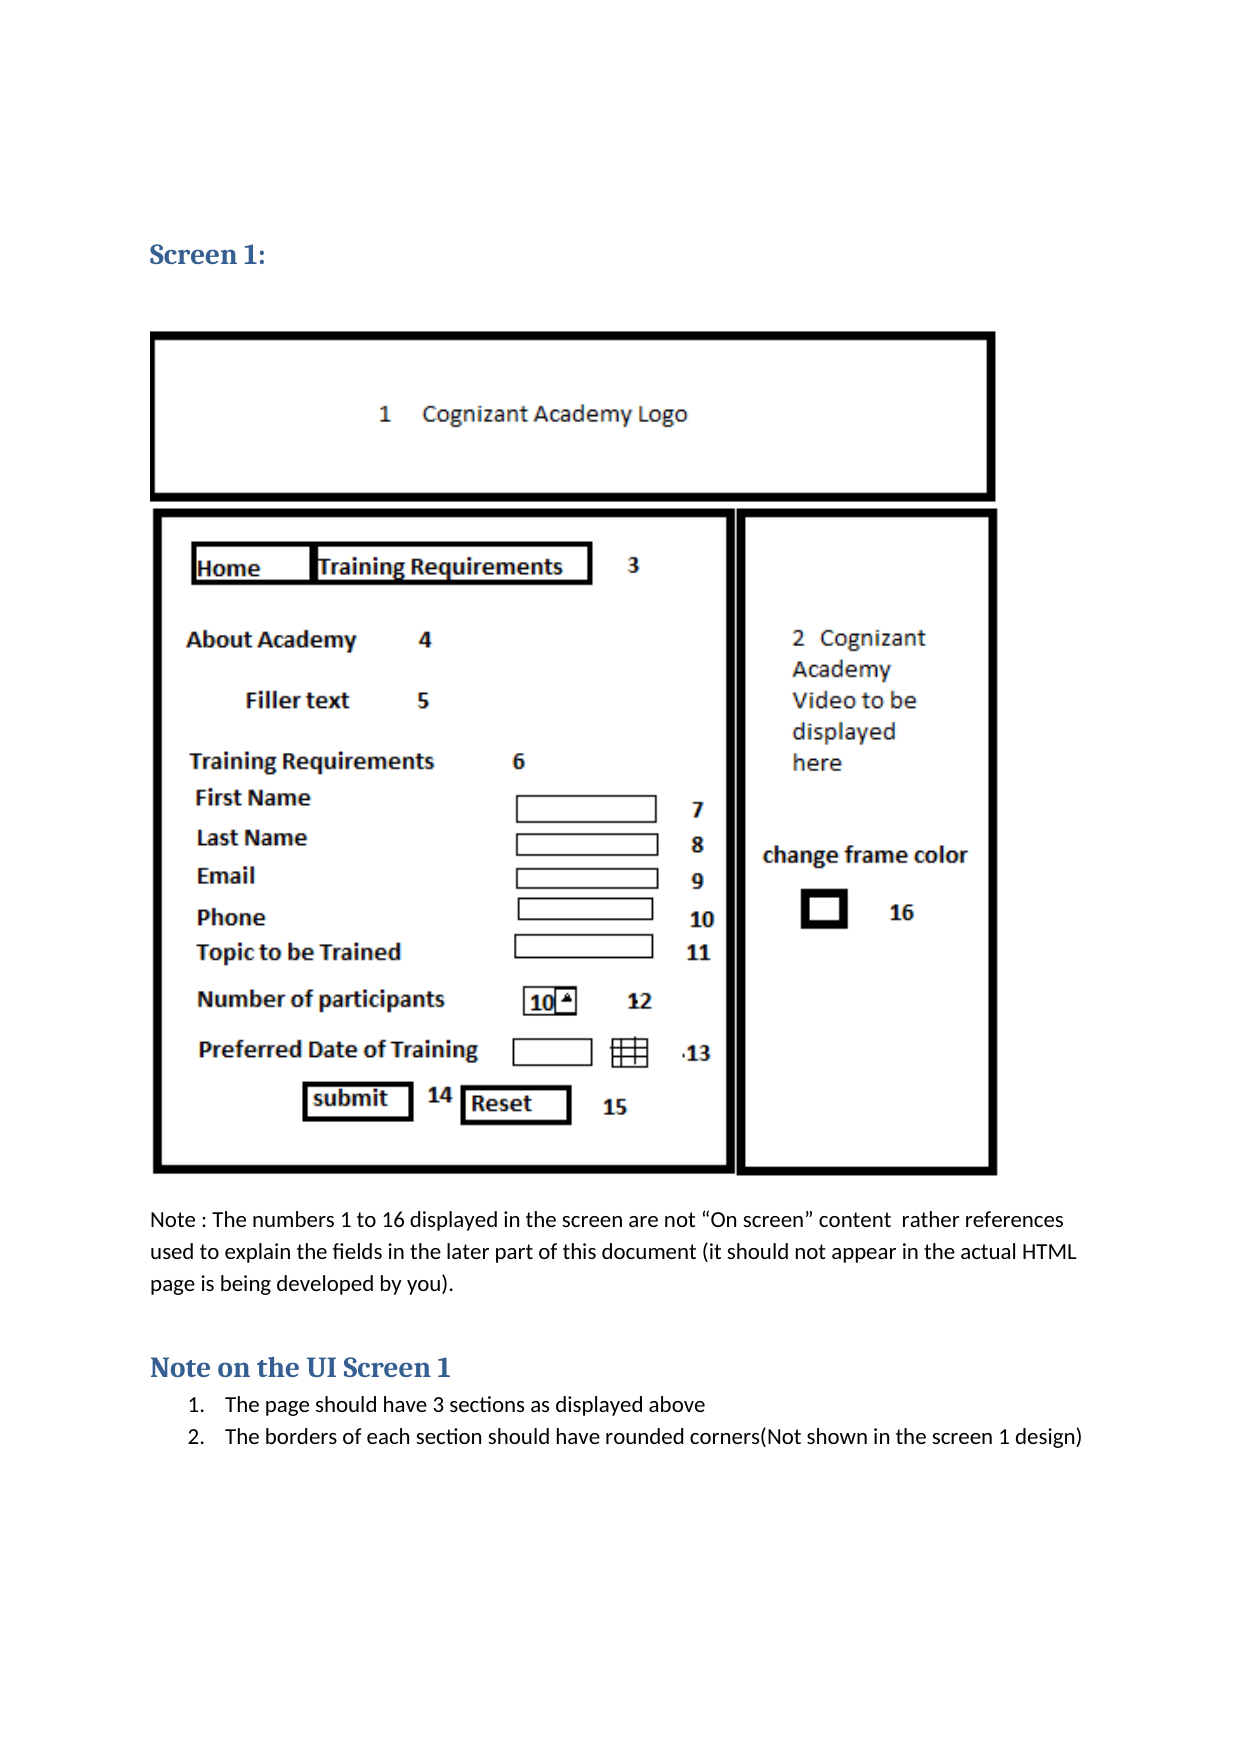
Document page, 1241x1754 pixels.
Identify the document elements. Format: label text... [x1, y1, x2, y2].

subtitle Note on the UI Screen 1 [150, 1352, 1090, 1385]
picture [150, 330, 1001, 1181]
list The borders of each section should have rounded corners(Not shown in the screen 1 design) [187, 1422, 1090, 1450]
subtitle Screen 1: [150, 238, 1090, 272]
text Note : The numbers 1 to 16 displayed in the screen are not “On screen” content rather references used to explain the fields in the later part of this document (it should not appear in the actual HTML page is being developed by you). [150, 1205, 1090, 1297]
list The page should have 3 sections as displayed above [187, 1390, 1090, 1418]
